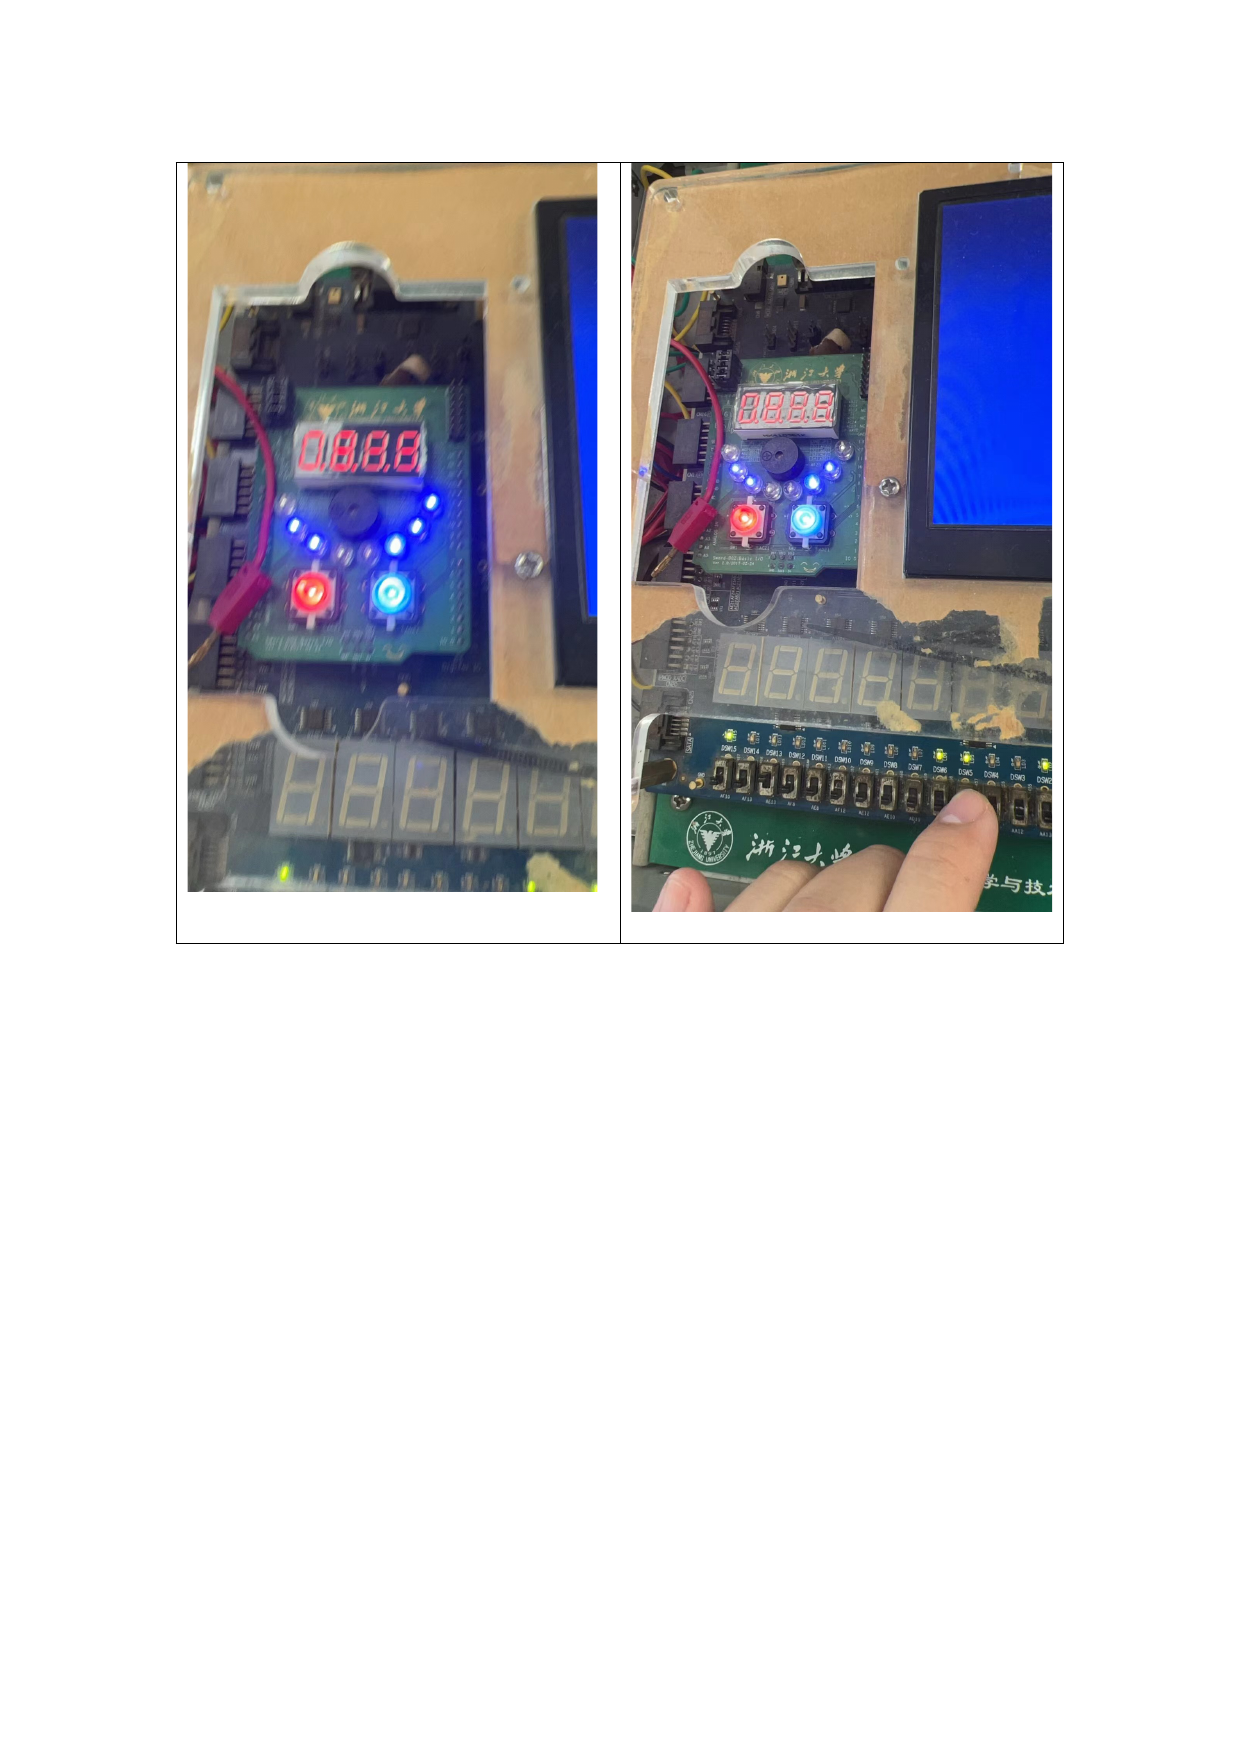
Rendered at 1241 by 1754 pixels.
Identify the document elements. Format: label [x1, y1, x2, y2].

picture [187, 163, 598, 892]
table_header [621, 163, 1063, 943]
table_header [177, 163, 620, 943]
picture [631, 163, 1053, 912]
